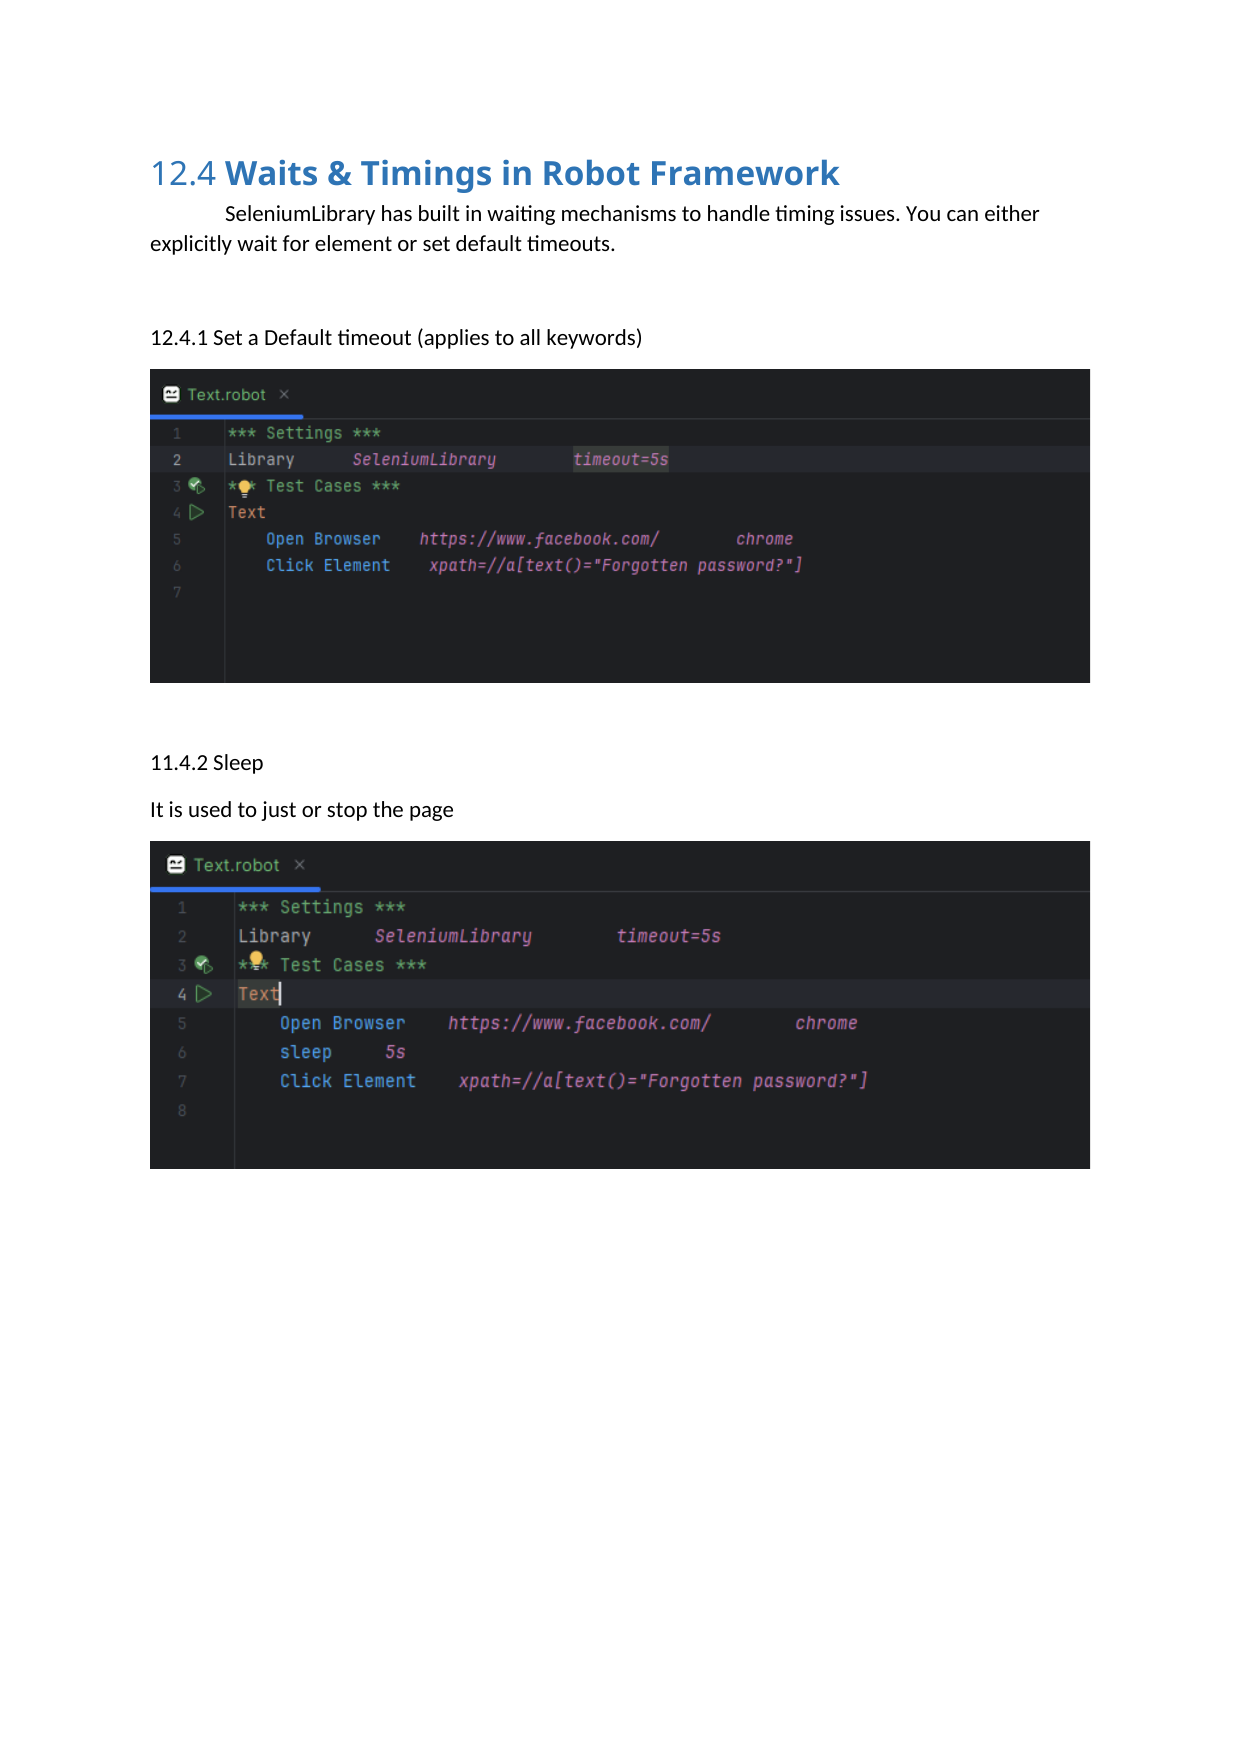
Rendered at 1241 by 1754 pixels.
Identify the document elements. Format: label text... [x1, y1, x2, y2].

text 12.4.1 Set a Default timeout (applies to all keywords) [150, 323, 1090, 351]
text 11.4.2 Sleep [150, 748, 1090, 776]
subtitle 12.4 Waits & Timings in Robot Framework [150, 150, 1090, 195]
text It is used to just or stop the page [150, 795, 1090, 823]
picture [150, 369, 1091, 683]
picture [150, 841, 1091, 1169]
text SeleniumLibrary has built in waiting mechanisms to handle timing issues. You can either explicitly wait for element or set default timeouts. [150, 199, 1090, 257]
